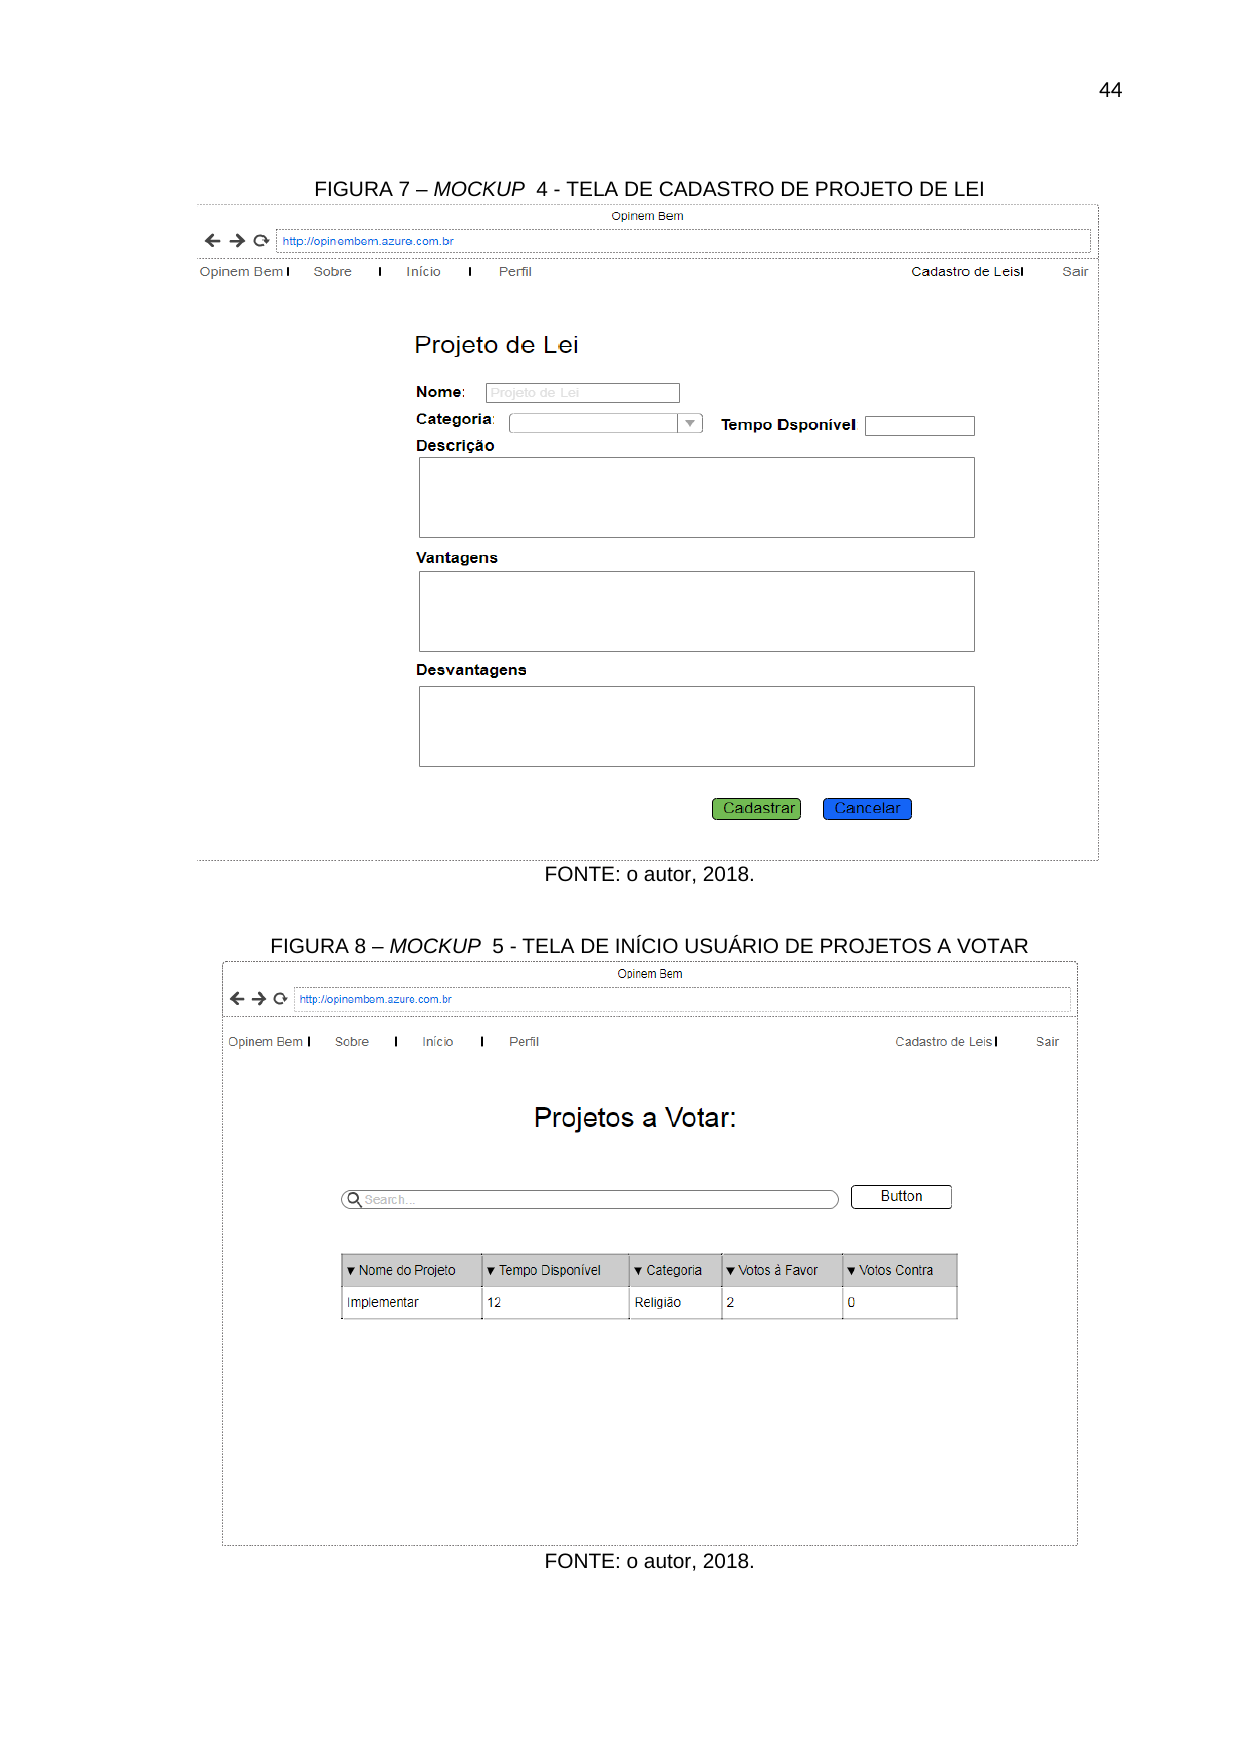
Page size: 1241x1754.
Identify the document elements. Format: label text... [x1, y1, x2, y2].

text FIGURA 8 – MOCKUP 5 - TELA DE INÍCIO USUÁRIO DE PROJETOS A VOTAR [177, 934, 1122, 958]
picture [197, 201, 1103, 863]
text FONTE: o autor, 2018. [177, 1549, 1122, 1573]
text FONTE: o autor, 2018. [177, 862, 1122, 886]
picture [219, 957, 1080, 1550]
